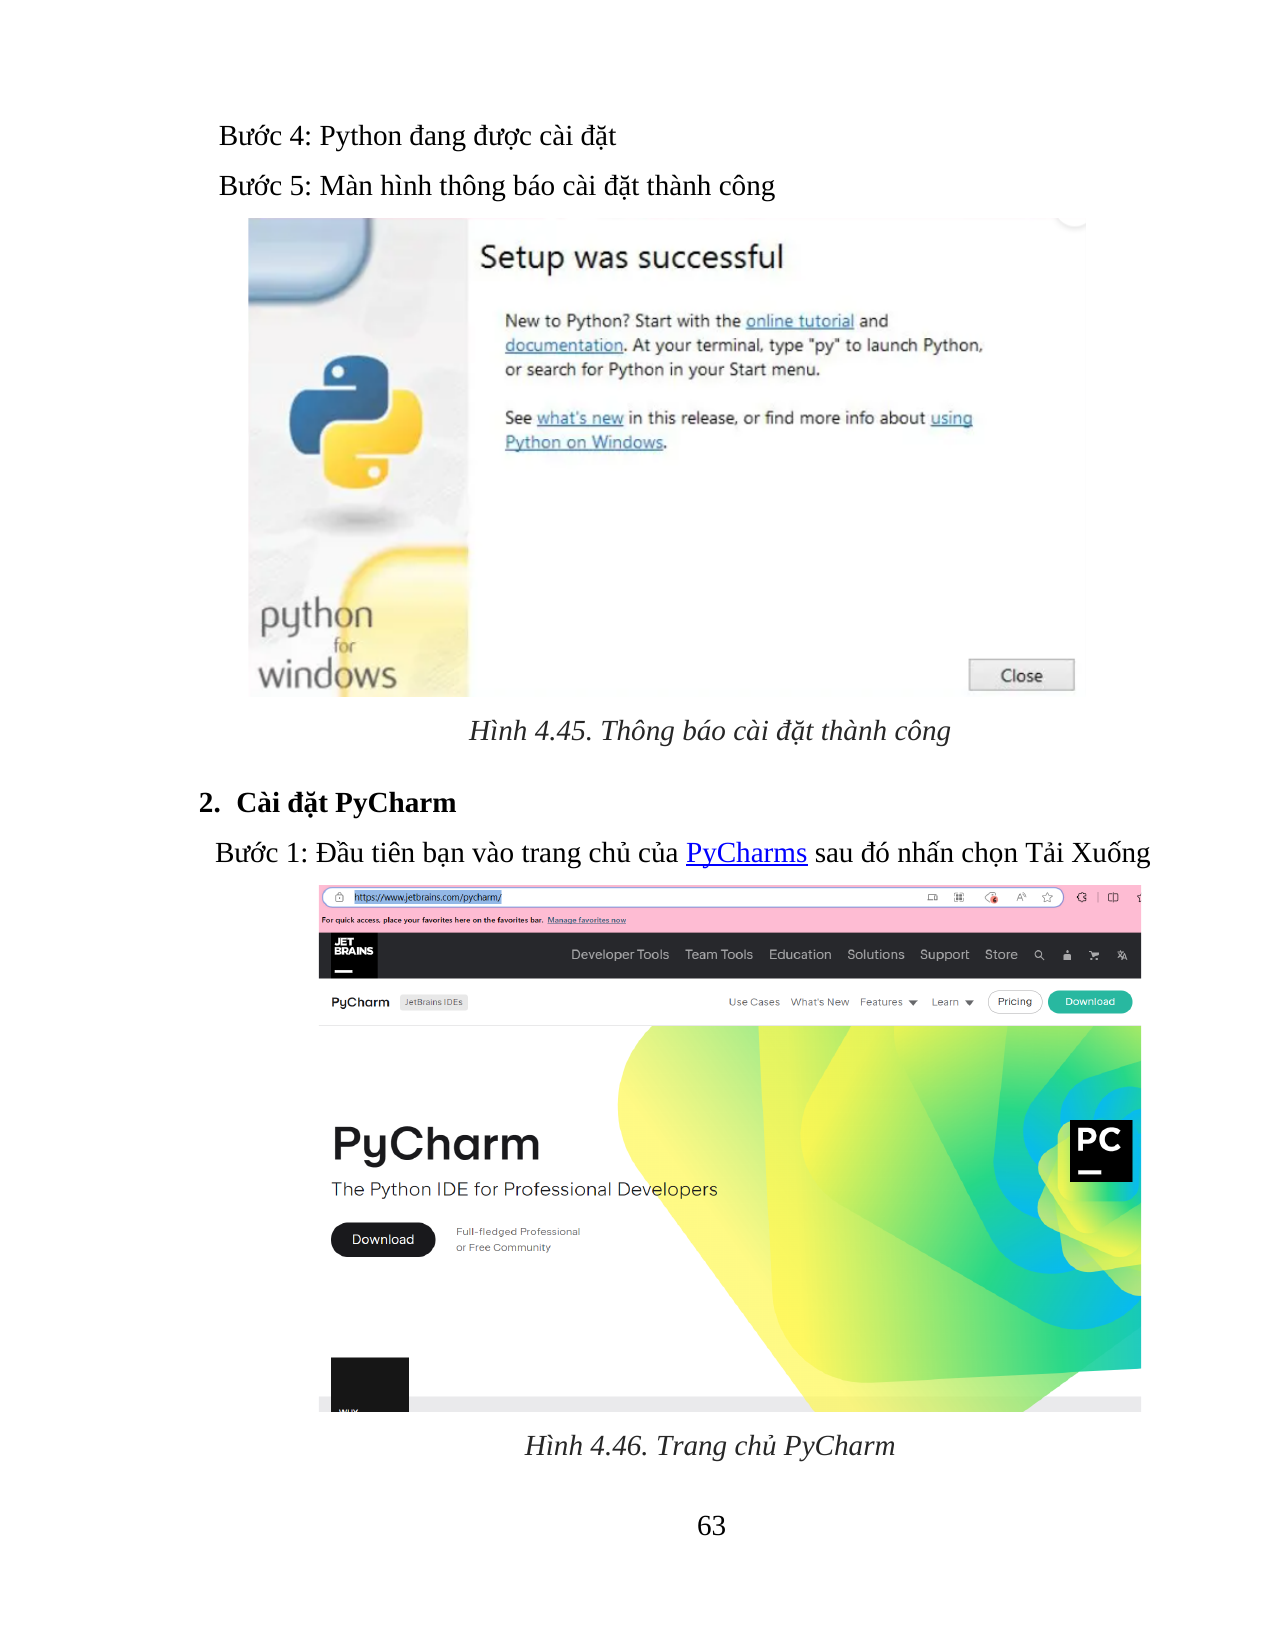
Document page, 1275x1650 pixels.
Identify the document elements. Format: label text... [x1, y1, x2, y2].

text Bước 1: Đầu tiên bạn vào trang chủ của PyCharms sau đó nhấn chọn Tải Xuống [215, 835, 1157, 868]
picture [318, 885, 1142, 1412]
list Bước 4: Python đang được cài đặt [218, 118, 1157, 152]
text Bước 5: Màn hình thông báo cài đặt thành công [177, 168, 1157, 202]
list Cài đặt PyCharm [199, 785, 1157, 818]
picture [248, 218, 1086, 697]
